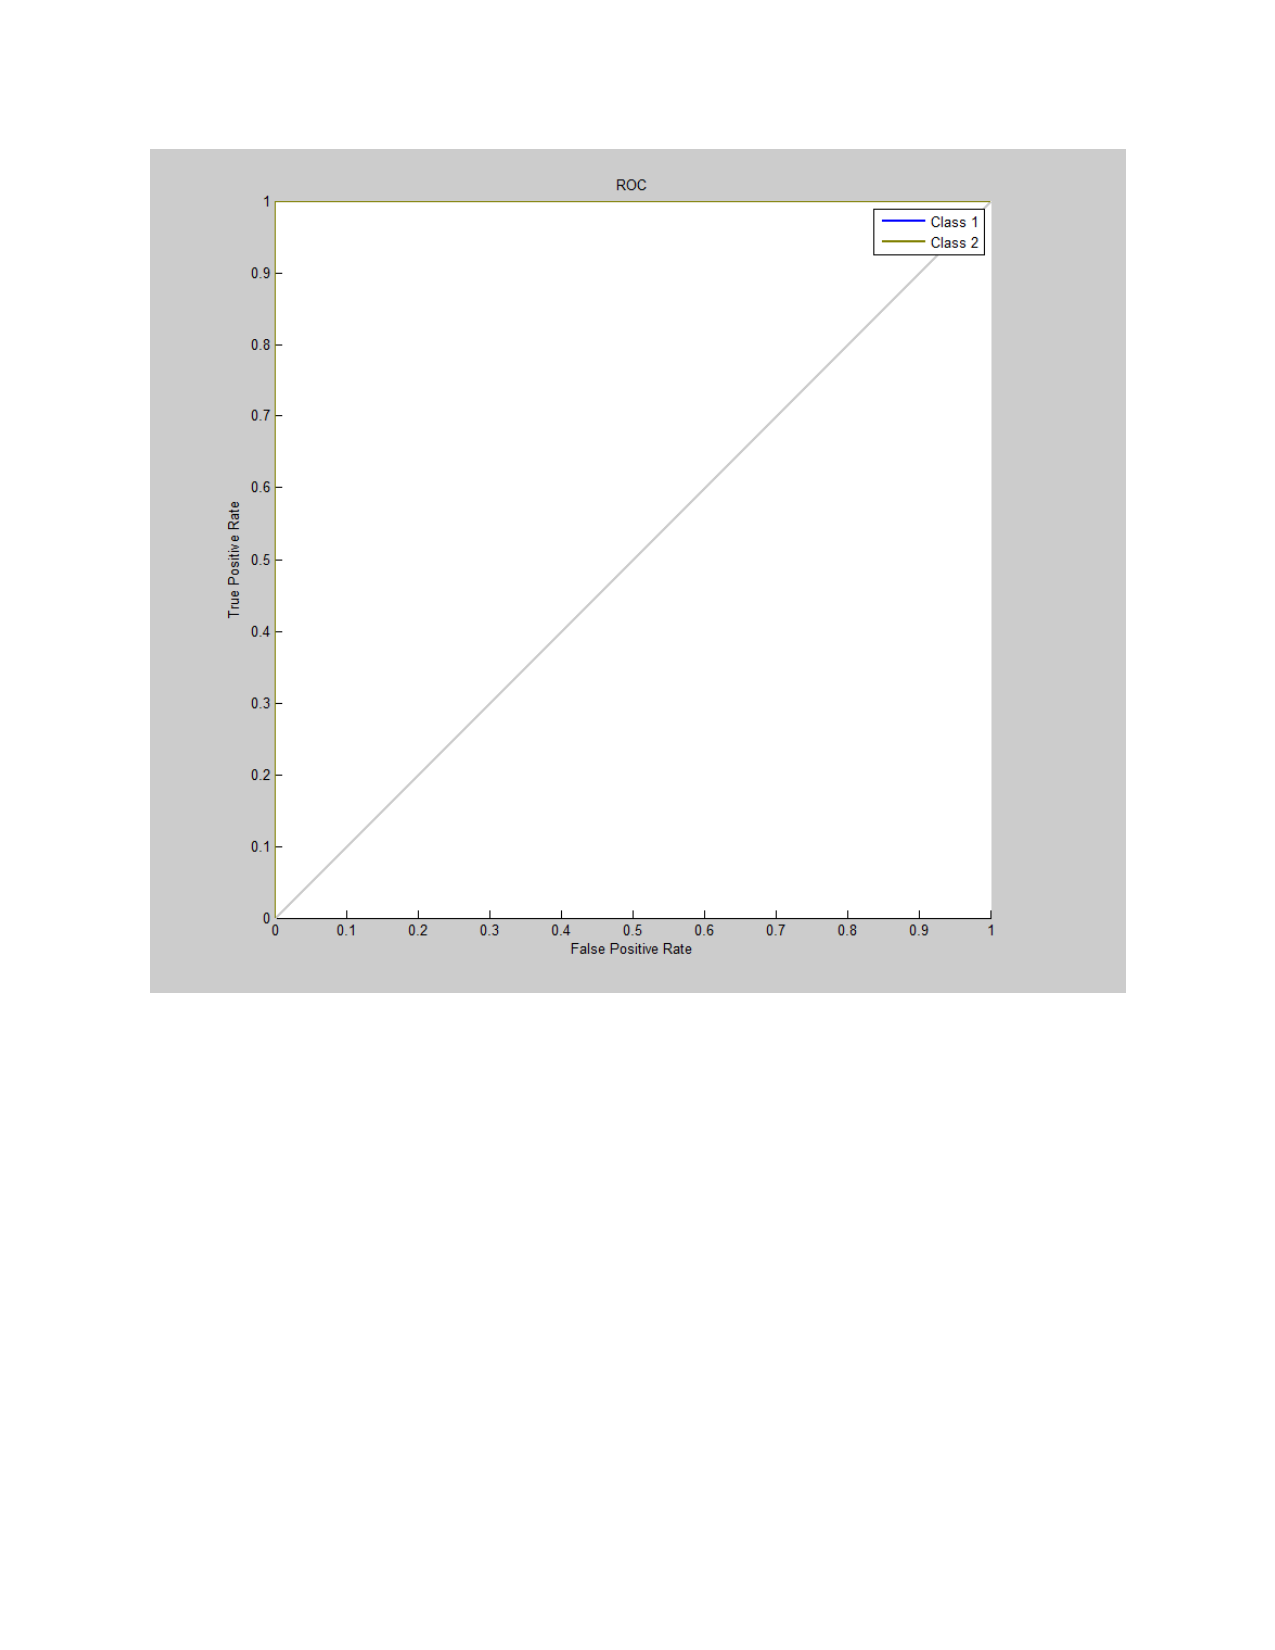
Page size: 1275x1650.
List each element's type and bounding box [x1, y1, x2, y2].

picture [150, 149, 1126, 993]
